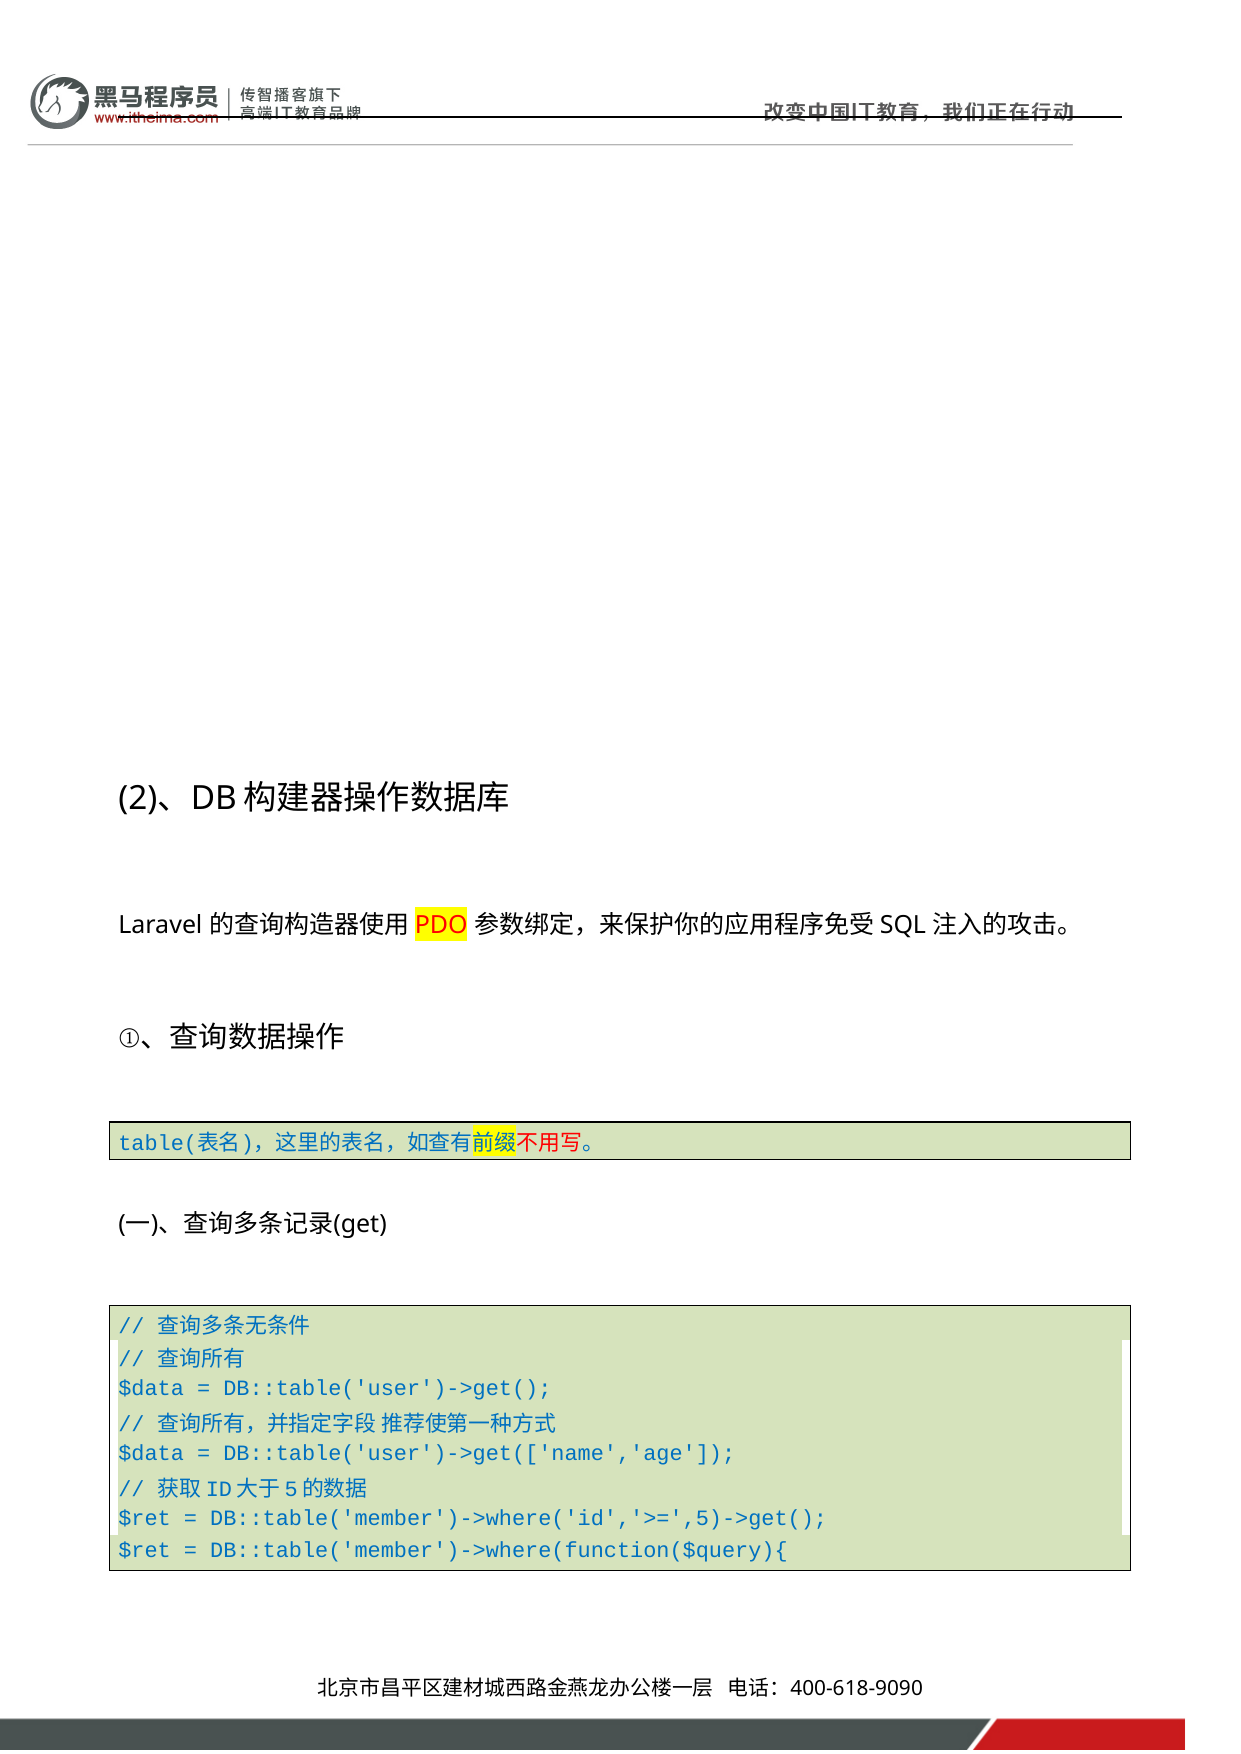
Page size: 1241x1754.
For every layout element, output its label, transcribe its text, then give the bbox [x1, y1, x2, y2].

subtitle (一)、查询多条记录(get) [118, 1189, 1122, 1254]
text table(表名)，这里的表名，如查有前缀不用写。 [110, 1123, 1130, 1159]
picture [0, 1659, 1186, 1750]
text $data = DB::table('user')->get(); [118, 1373, 1122, 1405]
text $ret = DB::table('member')->where(function($query){ [110, 1532, 1130, 1570]
subtitle (2)、DB构建器操作数据库 [118, 763, 1122, 828]
text // 查询多条无条件 [110, 1306, 1130, 1340]
text // 查询所有，并指定字段 推荐使第一种方式 [118, 1405, 1122, 1438]
text $ret = DB::table('member')->where('id','>=',5)->get(); [118, 1503, 1122, 1532]
text // 查询所有 [118, 1340, 1122, 1373]
picture [0, 3, 1176, 153]
text $data = DB::table('user')->get(['name','age']); [118, 1438, 1122, 1470]
text // 获取ID大于5的数据 [118, 1470, 1122, 1503]
text Laravel 的查询构造器使用 PDO 参数绑定，来保护你的应用程序免受 SQL 注入的攻击。 [118, 890, 1122, 955]
subtitle ①、查询数据操作 [118, 1003, 1122, 1068]
